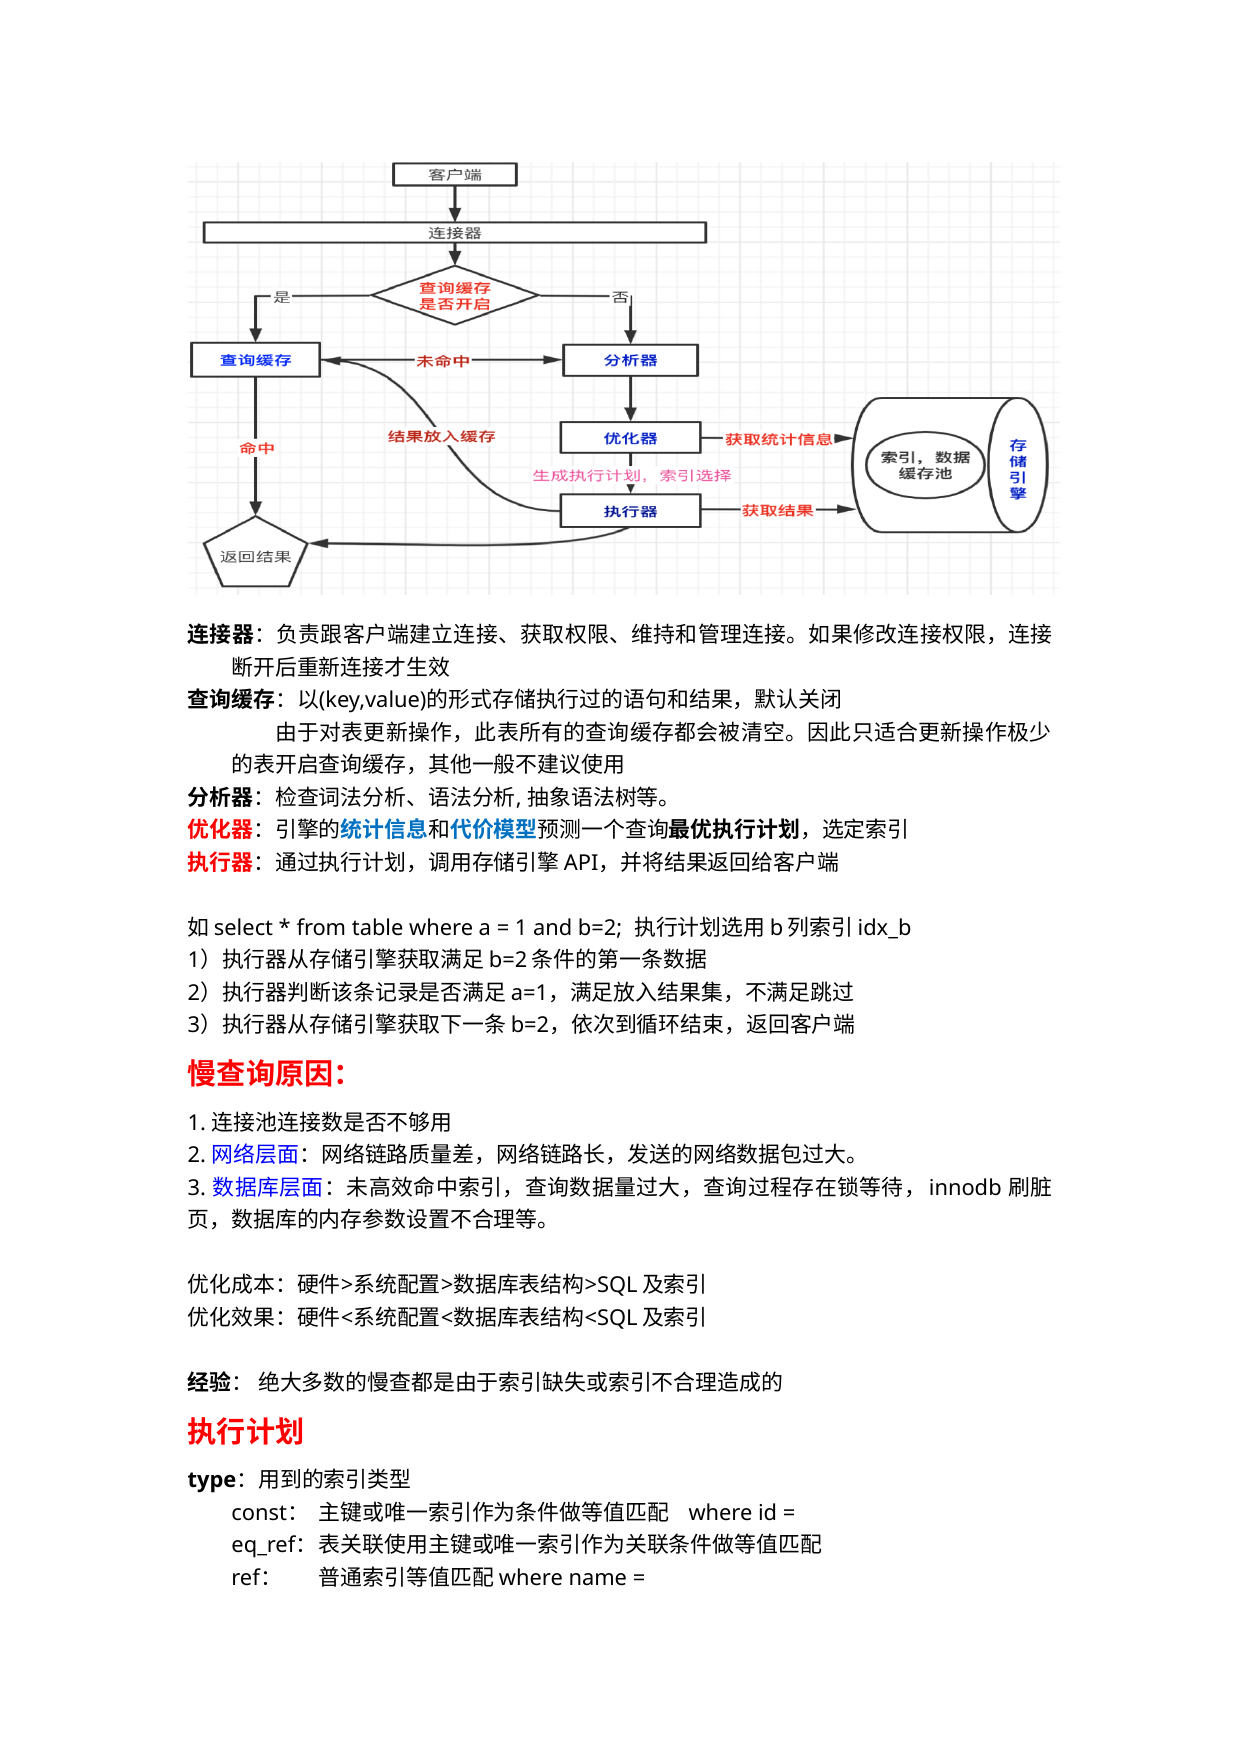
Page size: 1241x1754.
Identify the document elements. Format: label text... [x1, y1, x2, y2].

text 1. 连接池连接数是否不够用 [187, 1104, 1053, 1137]
text 执行器：通过执行计划，调用存储引擎API，并将结果返回给客户端 [187, 844, 1053, 877]
text type：用到的索引类型 [187, 1462, 1053, 1494]
text 优化成本：硬件>系统配置>数据库表结构>SQL及索引 [187, 1267, 1053, 1299]
text 2. 网络层面：网络链路质量差，网络链路长，发送的网络数据包过大。 [187, 1137, 1053, 1169]
text 慢查询原因： [187, 1039, 1053, 1104]
text 优化效果：硬件<系统配置<数据库表结构<SQL及索引 [187, 1299, 1053, 1332]
text 优化器：引擎的统计信息和代价模型预测一个查询最优执行计划，选定索引 [187, 812, 1053, 844]
text const： 主键或唯一索引作为条件做等值匹配 where id = [187, 1494, 1053, 1527]
list 执行器判断该条记录是否满足a=1，满足放入结果集，不满足跳过 [187, 974, 1053, 1007]
text 执行计划 [187, 1397, 1053, 1462]
text 3. 数据库层面：未高效命中索引，查询数据量过大，查询过程存在锁等待，innodb 刷脏页，数据库的内存参数设置不合理等。 [187, 1169, 1053, 1234]
text eq_ref： 表关联使用主键或唯一索引作为关联条件做等值匹配 [187, 1527, 1053, 1559]
text 由于对表更新操作，此表所有的查询缓存都会被清空。因此只适合更新操作极少的表开启查询缓存，其他一般不建议使用 [231, 714, 1053, 779]
text 经验： 绝大多数的慢查都是由于索引缺失或索引不合理造成的 [187, 1364, 1053, 1397]
text 如select * from table where a = 1 and b=2; 执行计划选用b列索引idx_b [187, 909, 1053, 942]
list 执行器从存储引擎获取满足b=2条件的第一条数据 [187, 942, 1053, 974]
list 执行器从存储引擎获取下一条b=2，依次到循环结束，返回客户端 [187, 1007, 1053, 1039]
text ref： 普通索引等值匹配 where name = [187, 1559, 1053, 1592]
text 连接器：负责跟客户端建立连接、获取权限、维持和管理连接。如果修改连接权限，连接断开后重新连接才生效 [187, 617, 1053, 682]
text 查询缓存：以(key,value)的形式存储执行过的语句和结果，默认关闭 [187, 682, 1053, 714]
text 分析器：检查词法分析、语法分析, 抽象语法树等。 [187, 779, 1053, 812]
picture [187, 162, 1061, 595]
